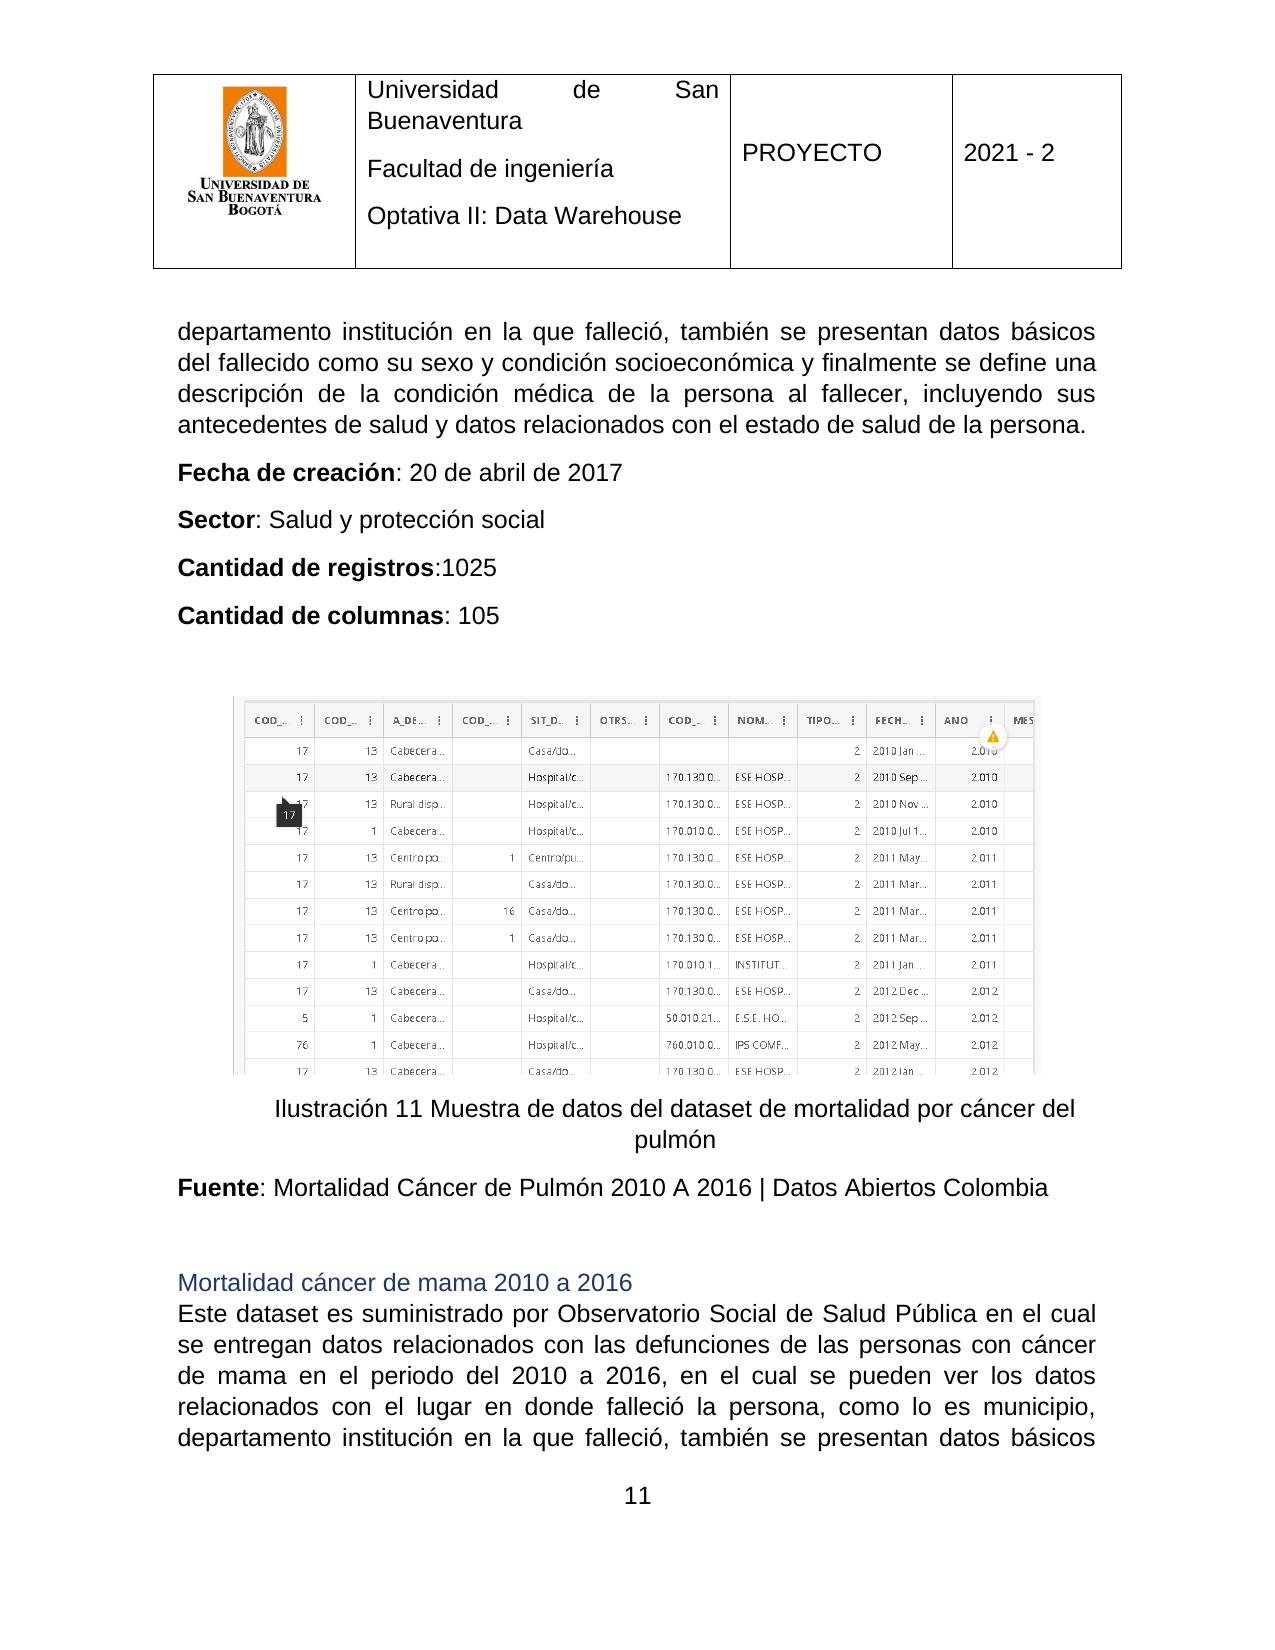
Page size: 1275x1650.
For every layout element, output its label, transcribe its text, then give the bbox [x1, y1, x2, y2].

text Fecha de creación: 20 de abril de 2017 [177, 458, 1098, 486]
picture [233, 696, 1042, 1075]
picture [186, 84, 323, 221]
text Sector: Salud y protección social [177, 505, 1098, 534]
list Ilustración 11 Muestra de datos del dataset de mortalidad por cáncer del pulmón [252, 1094, 1098, 1154]
text Fuente: Mortalidad Cáncer de Pulmón 2010 A 2016 | Datos Abiertos Colombia [177, 1173, 1098, 1201]
text Cantidad de columnas: 105 [177, 601, 1098, 629]
text Cantidad de registros:1025 [177, 553, 1098, 582]
subtitle Mortalidad cáncer de mama 2010 a 2016 [177, 1268, 1098, 1297]
